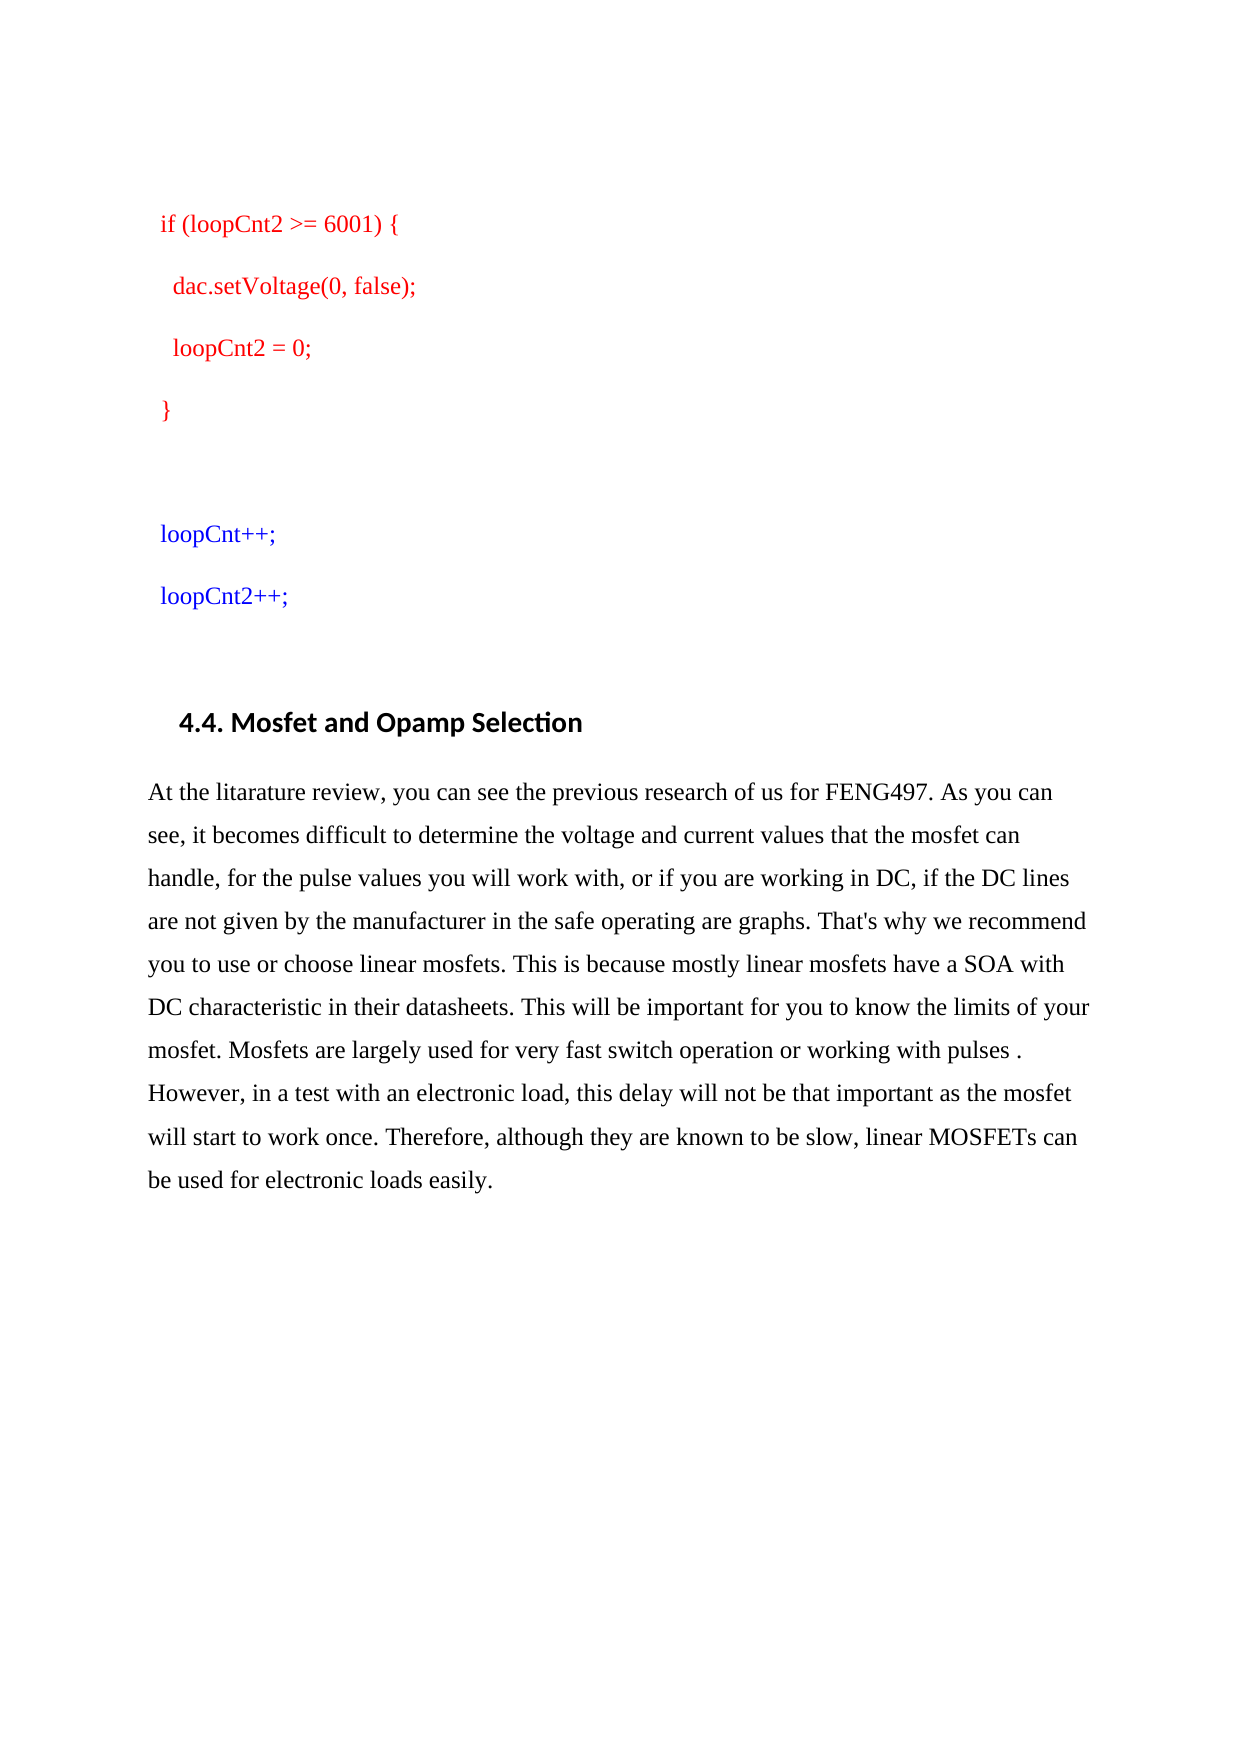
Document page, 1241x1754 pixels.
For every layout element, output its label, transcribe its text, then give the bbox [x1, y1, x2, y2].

text 4.4. Mosfet and Opamp Selection [148, 704, 1093, 740]
text dac.setVoltage(0, false); [148, 271, 1093, 300]
text loopCnt++; [148, 519, 1093, 548]
text loopCnt2++; [148, 581, 1093, 609]
text loopCnt2 = 0; [148, 333, 1093, 362]
text if (loopCnt2 >= 6001) { [148, 209, 1093, 238]
text At the litarature review, you can see the previous research of us for FENG497. As you can see, it becomes difficult to determine the voltage and current values that the mosfet can handle, for the pulse values you will work with, or if you are working in DC, if the DC lines are not given by the manufacturer in the safe operating are graphs. That's why we recommend you to use or choose linear mosfets. This is because mostly linear mosfets have a SOA with DC characteristic in their datasheets. This will be important for you to know the limits of your mosfet. Mosfets are largely used for very fast switch operation or working with pulses . However, in a test with an electronic load, this delay will not be that important as the mosfet will start to work once. Therefore, although they are known to be slow, linear MOSFETs can be used for electronic loads easily. [148, 777, 1093, 1193]
text } [148, 395, 1093, 424]
